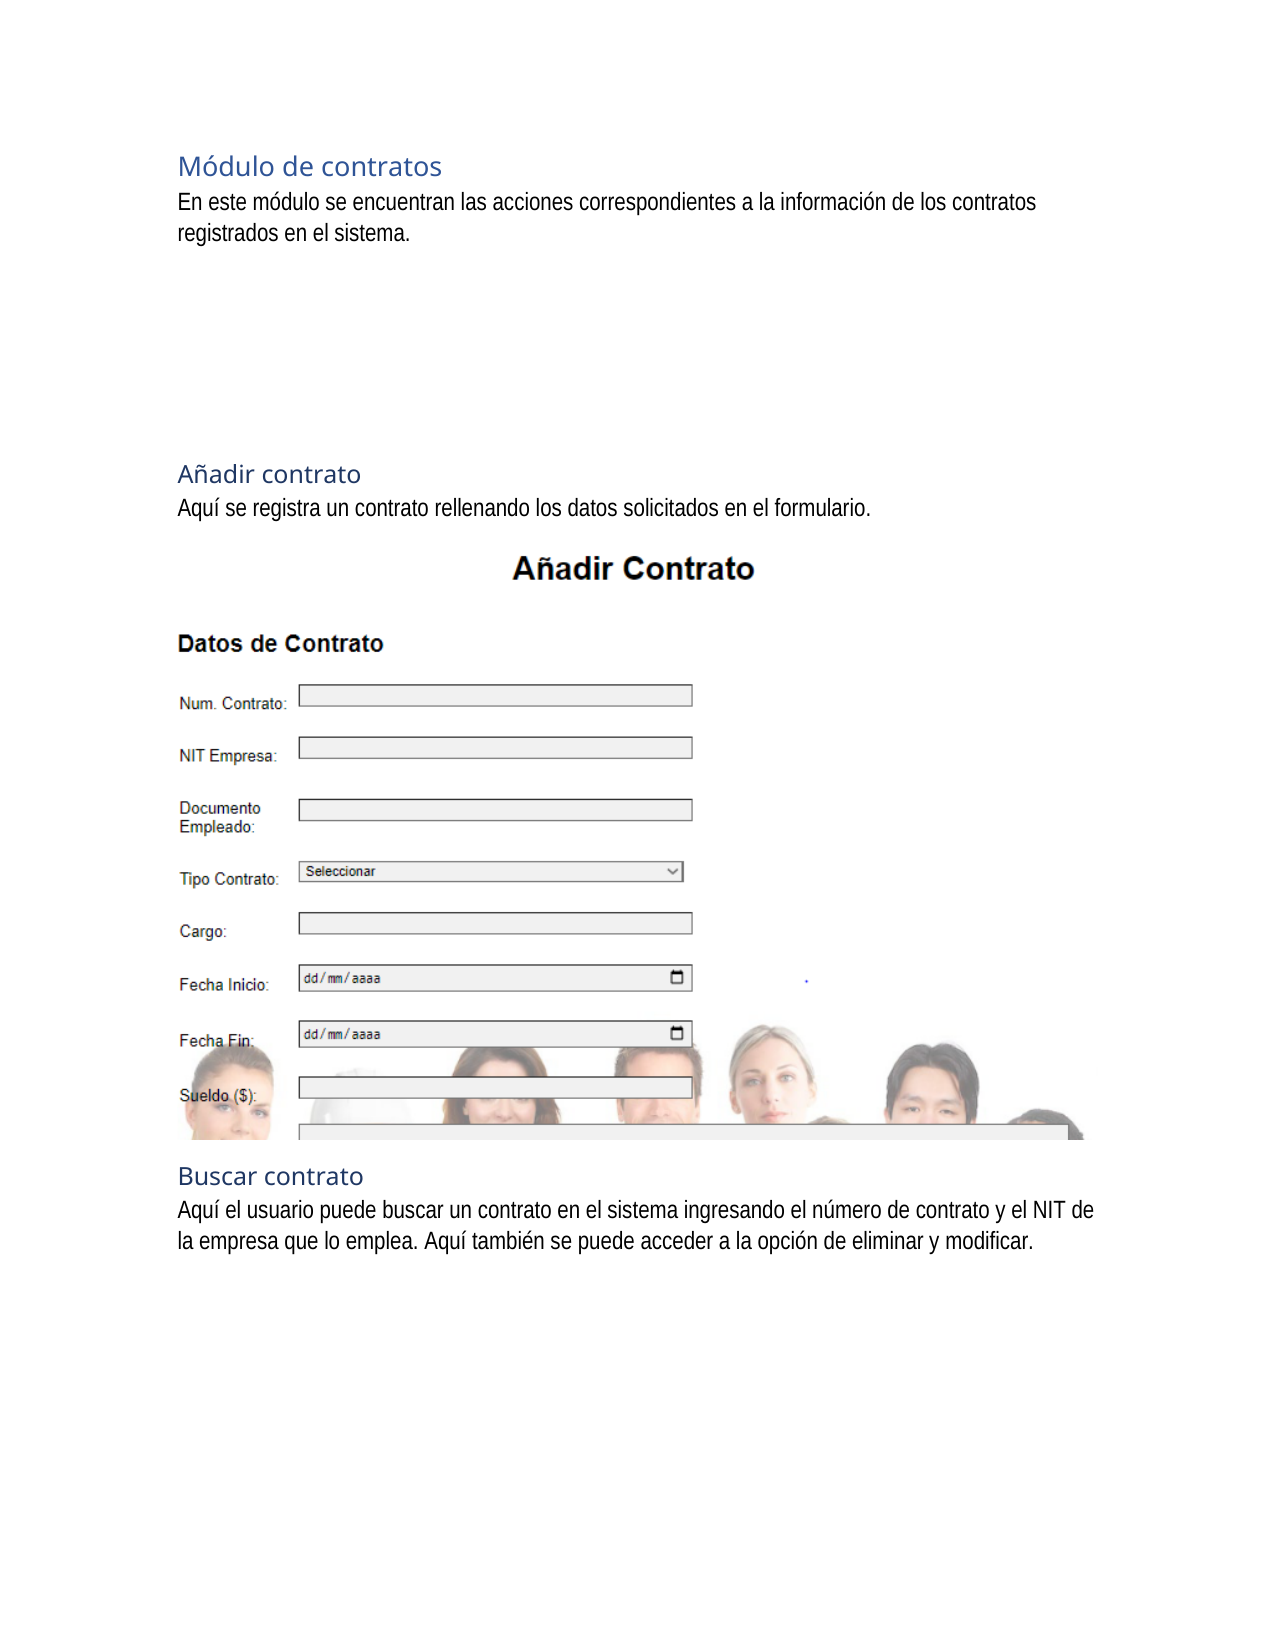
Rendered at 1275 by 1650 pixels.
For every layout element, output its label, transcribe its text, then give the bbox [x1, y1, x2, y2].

picture [177, 540, 1098, 1140]
subtitle Añadir contrato [177, 456, 1098, 490]
text En este módulo se encuentran las acciones correspondientes a la información de los contratos registrados en el sistema. [177, 187, 1098, 247]
subtitle Buscar contrato [177, 1158, 1098, 1193]
text Aquí se registra un contrato rellenando los datos solicitados en el formulario. [177, 493, 1098, 522]
subtitle Módulo de contratos [177, 148, 1098, 184]
text Aquí el usuario puede buscar un contrato en el sistema ingresando el número de contrato y el NIT de la empresa que lo emplea. Aquí también se puede acceder a la opción de eliminar y modificar. [177, 1195, 1098, 1255]
